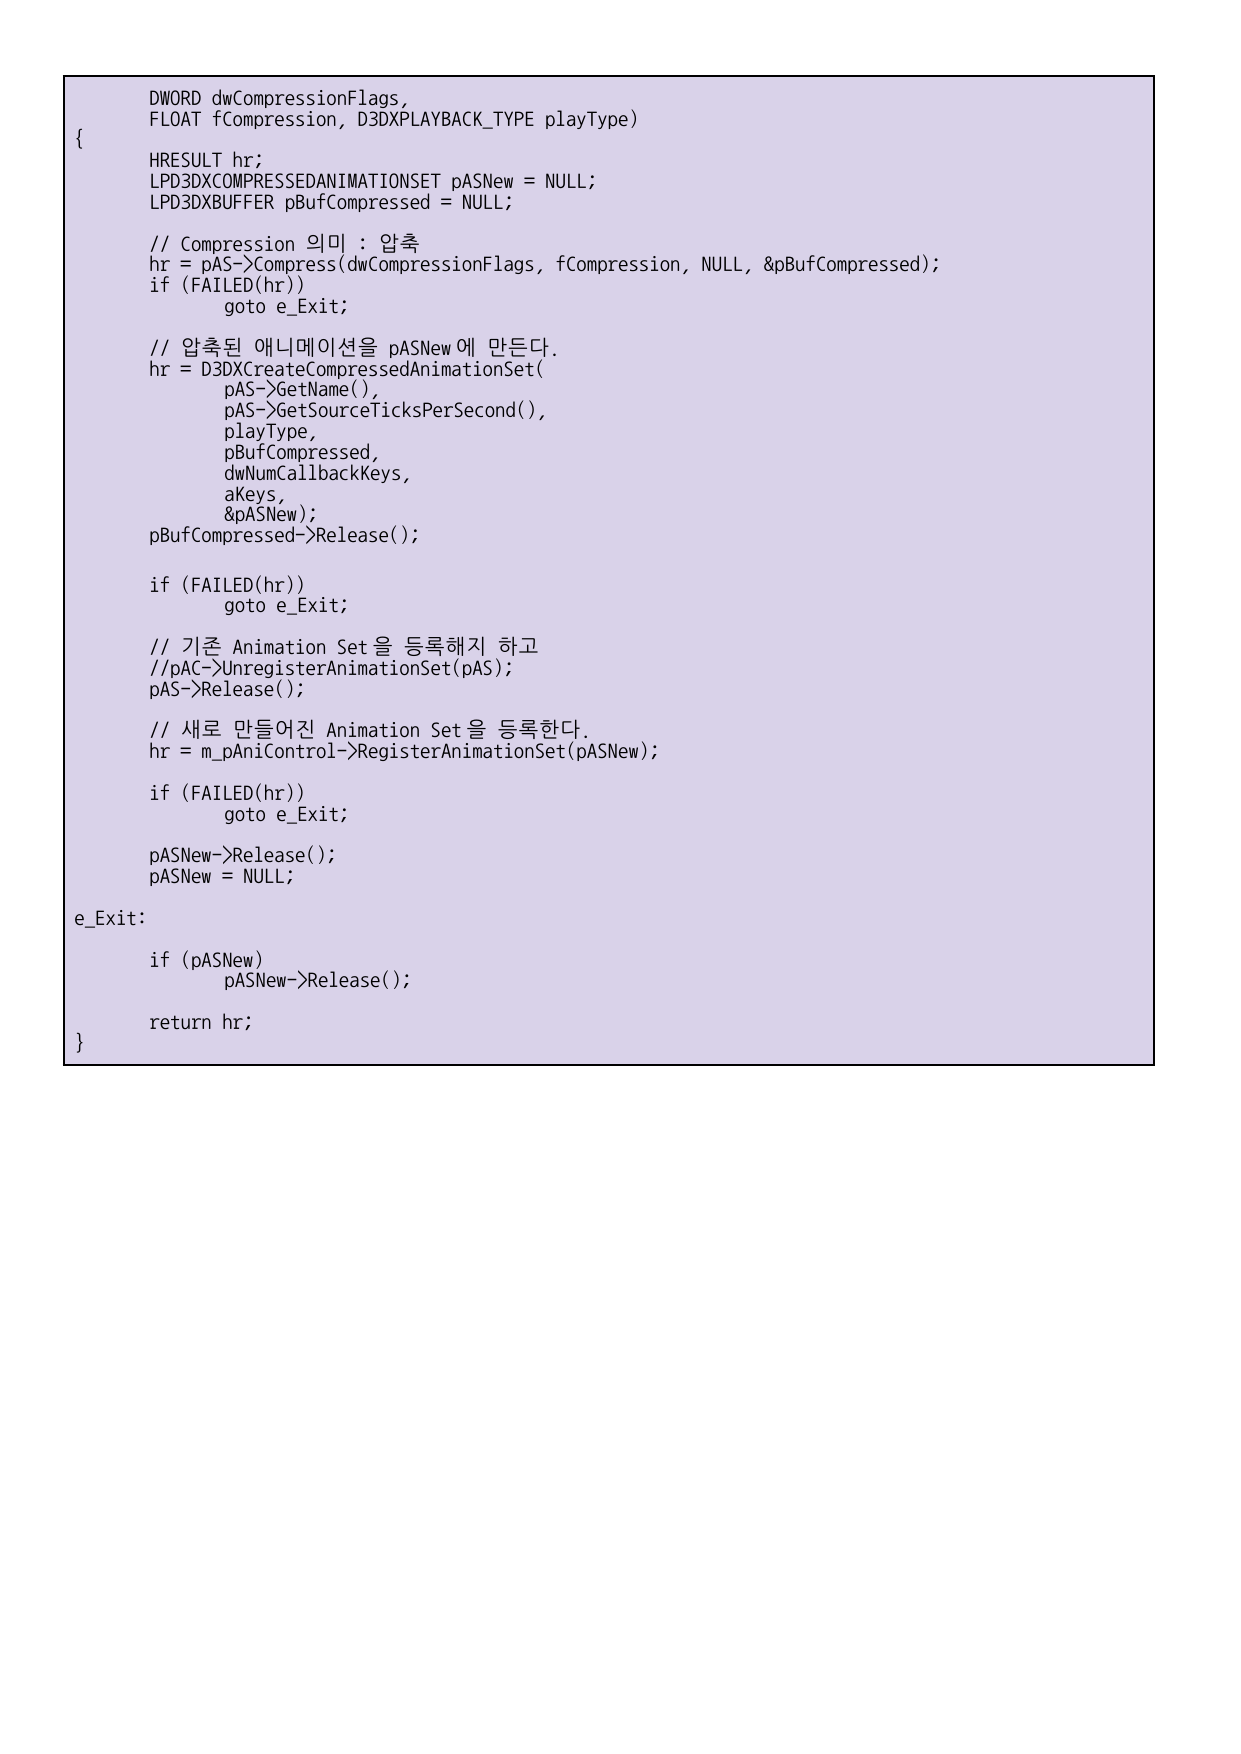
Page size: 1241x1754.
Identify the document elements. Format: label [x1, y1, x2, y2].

table_header [65, 77, 1153, 1064]
